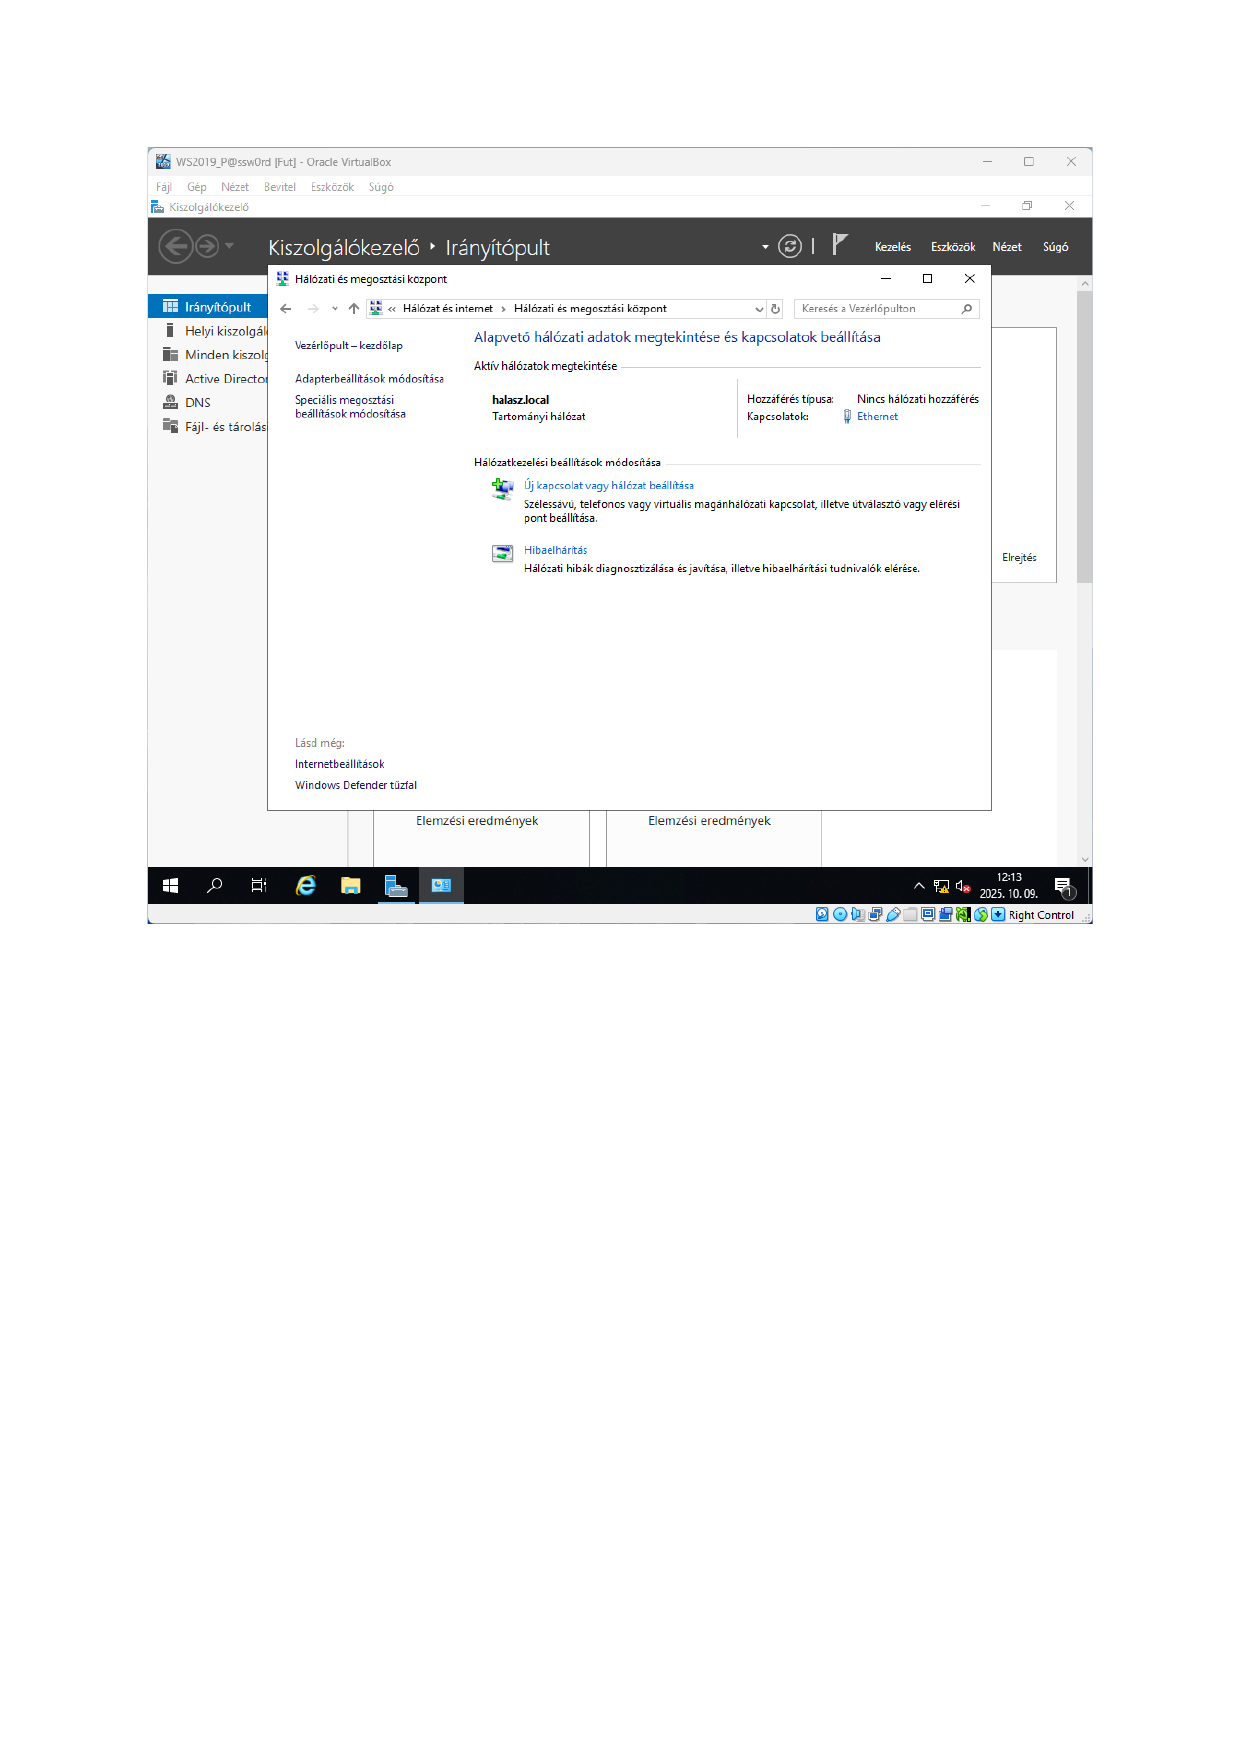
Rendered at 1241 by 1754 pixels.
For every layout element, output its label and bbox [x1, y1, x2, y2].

picture [147, 147, 1093, 924]
